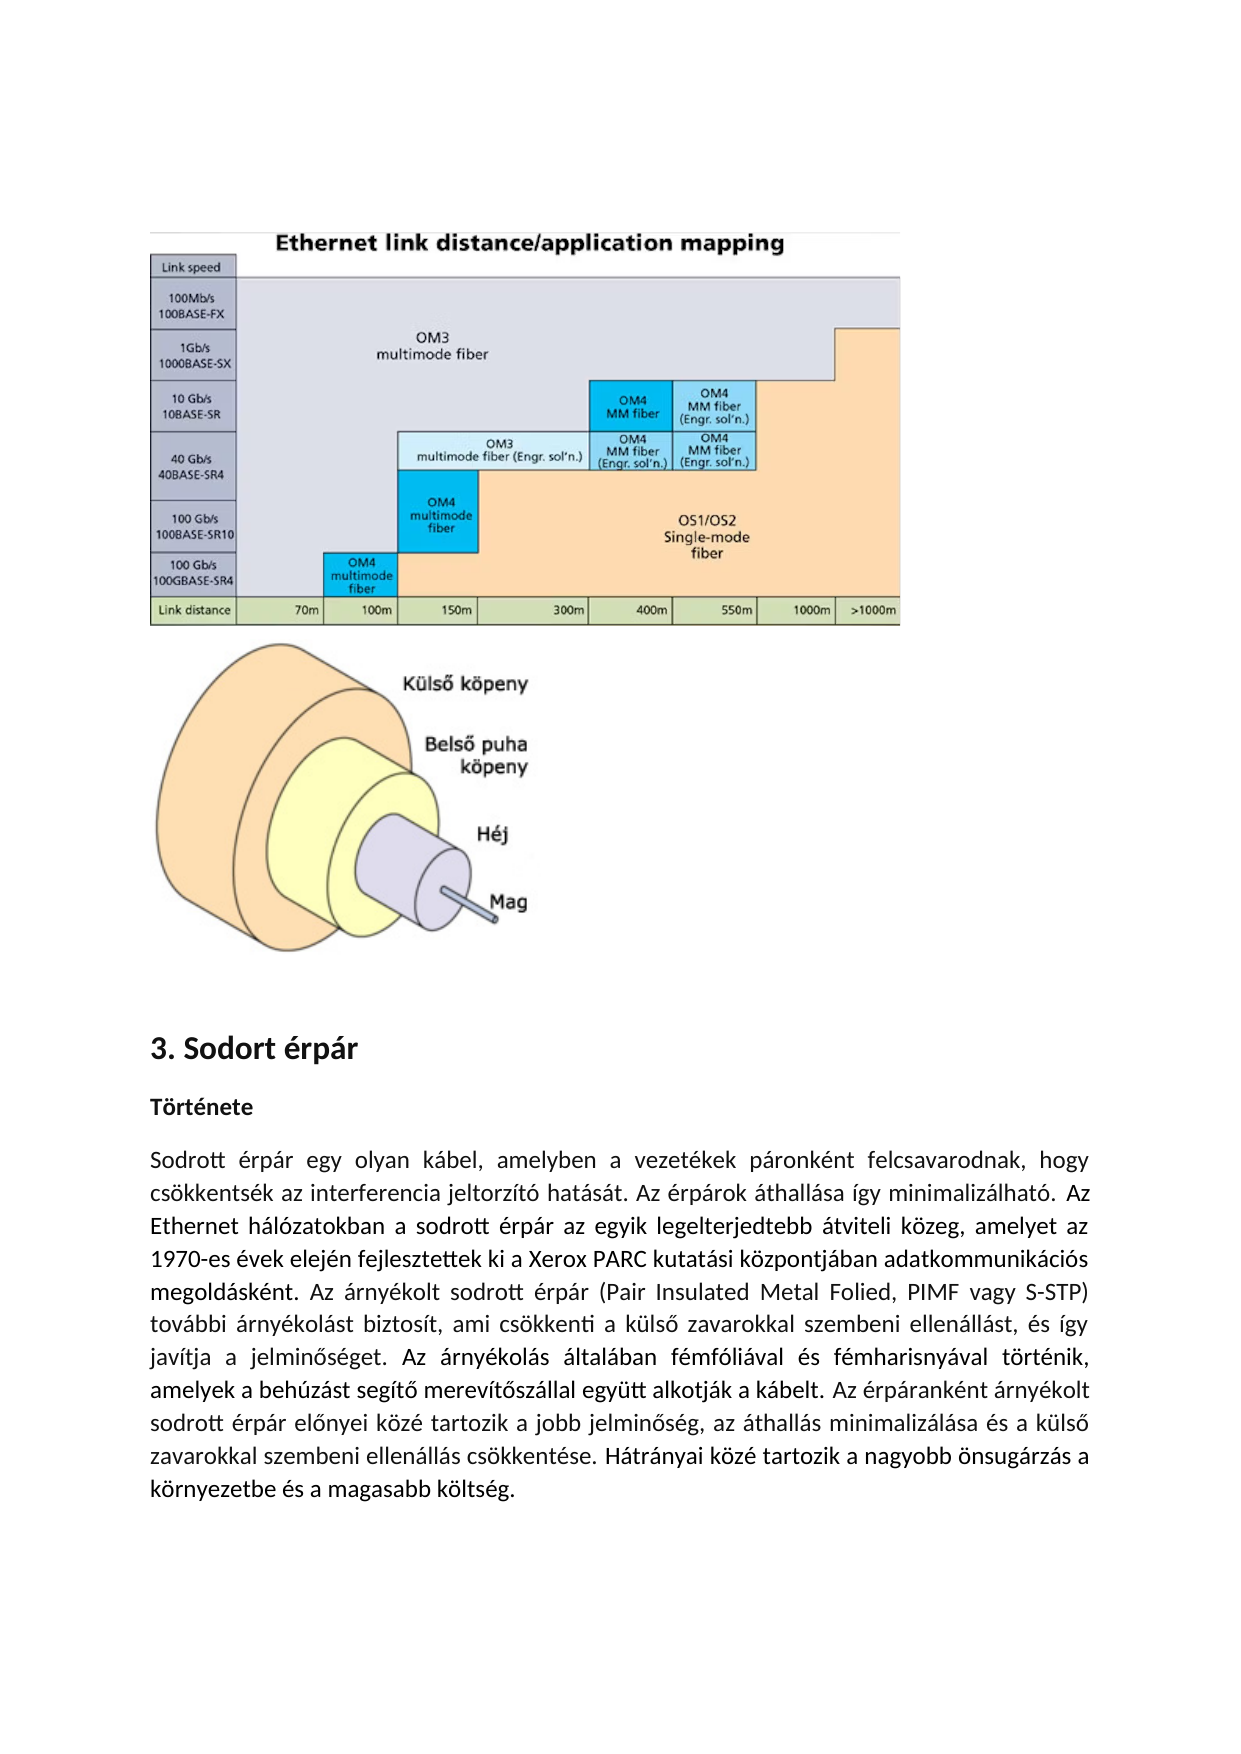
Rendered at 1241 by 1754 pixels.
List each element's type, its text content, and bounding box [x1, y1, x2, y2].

picture [150, 232, 901, 626]
text Sodrott érpár egy olyan kábel, amelyben a vezetékek páronként felcsavarodnak, hogy csökkentsék az interferencia jeltorzító hatását. Az érpárok áthallása így minimalizálható. Az Ethernet hálózatokban a sodrott érpár az egyik legelterjedtebb átviteli közeg, amelyet az 1970-es évek elején fejlesztettek ki a Xerox PARC kutatási központjában adatkommunikációs megoldásként. Az árnyékolt sodrott érpár (Pair Insulated Metal Folied, PIMF vagy S-STP) további árnyékolást biztosít, ami csökkenti a külső zavarokkal szembeni ellenállást, és így javítja a jelminőséget. Az árnyékolás általában fémfóliával és fémharisnyával történik, amelyek a behúzást segítő merevítőszállal együtt alkotják a kábelt. Az érpáranként árnyékolt sodrott érpár előnyei közé tartozik a jobb jelminőség, az áthallás minimalizálása és a külső zavarokkal szembeni ellenállás csökkentése. Hátrányai közé tartozik a nagyobb önsugárzás a környezetbe és a magasabb költség. [150, 1144, 1090, 1504]
text Története [150, 1091, 1090, 1122]
picture [150, 639, 541, 955]
text 3. Sodort érpár [150, 1027, 1090, 1068]
